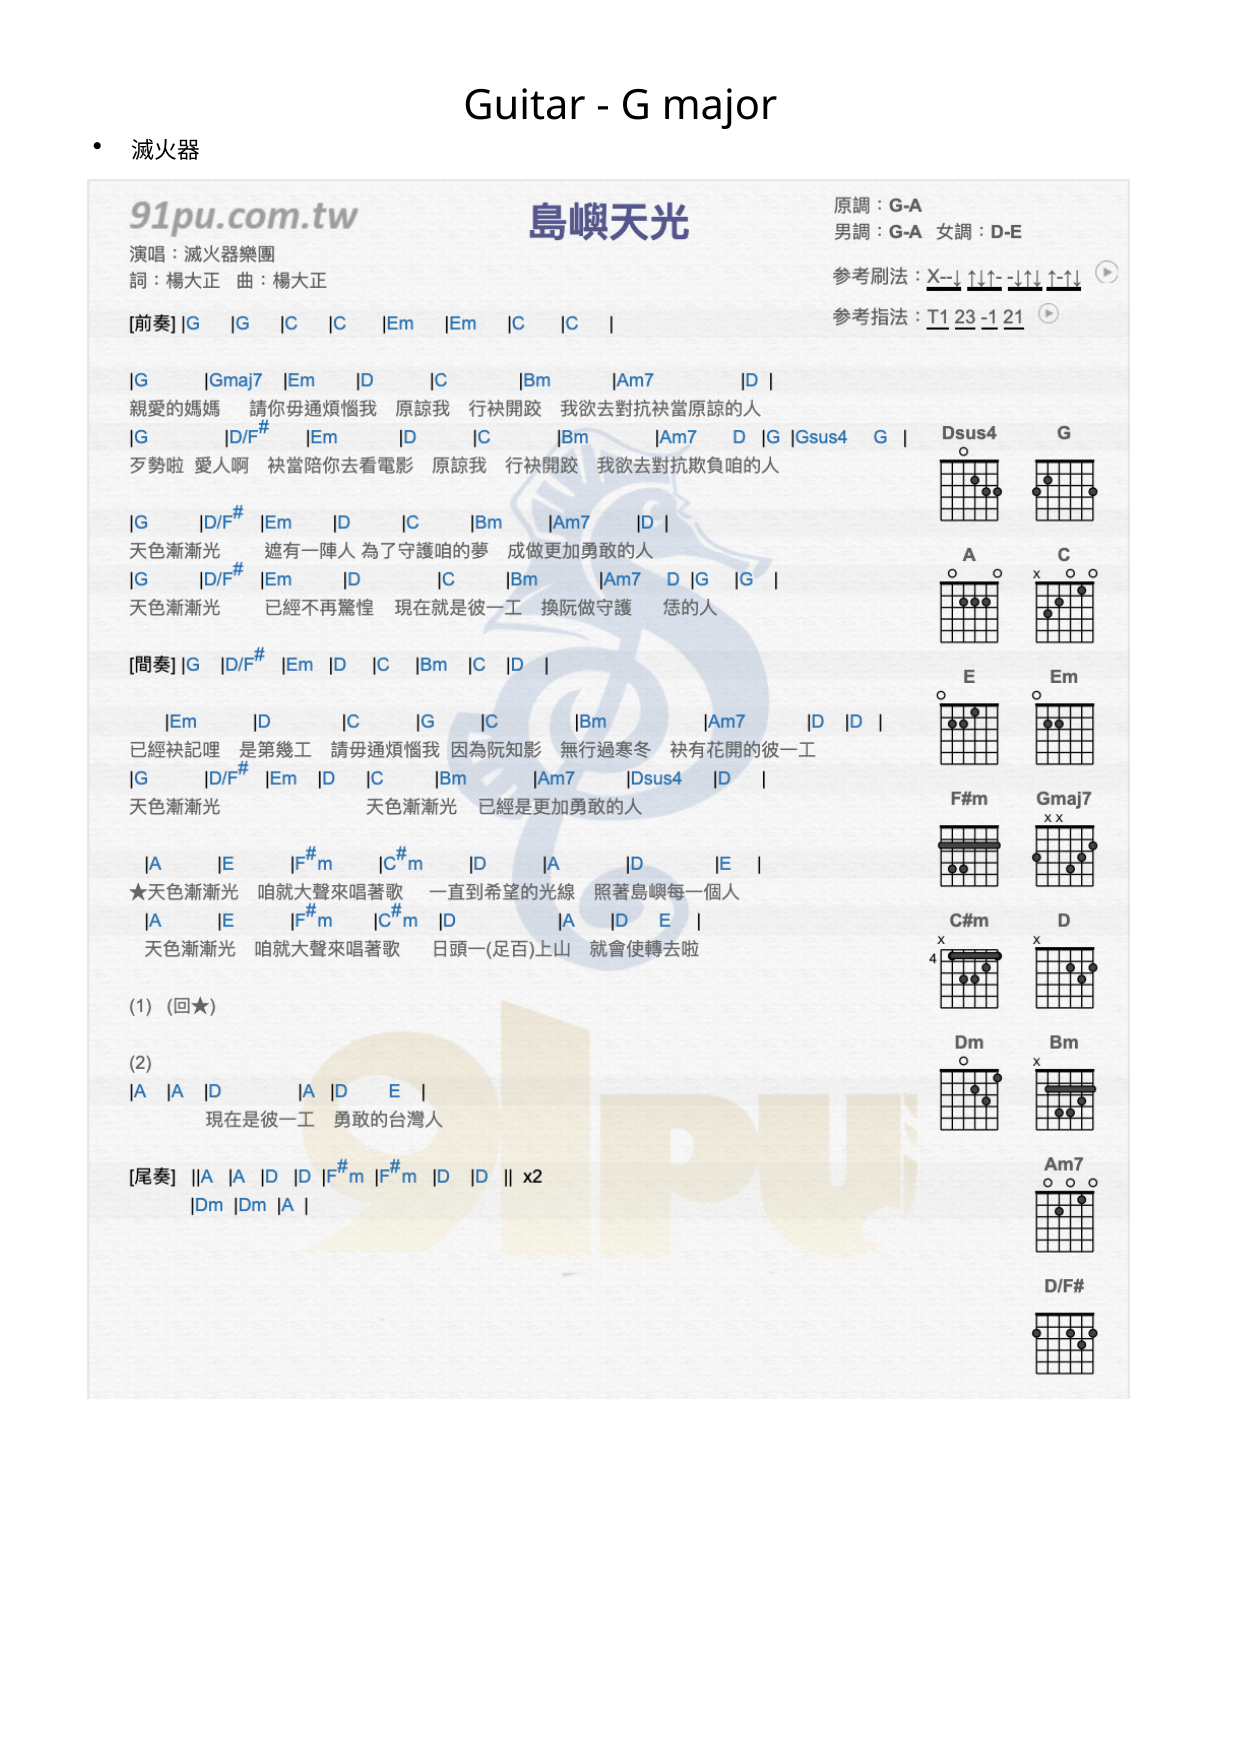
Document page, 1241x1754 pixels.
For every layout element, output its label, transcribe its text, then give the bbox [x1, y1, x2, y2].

text Guitar - G major [75, 75, 1165, 132]
list 滅火器 [94, 132, 1165, 165]
picture [75, 165, 1140, 1399]
